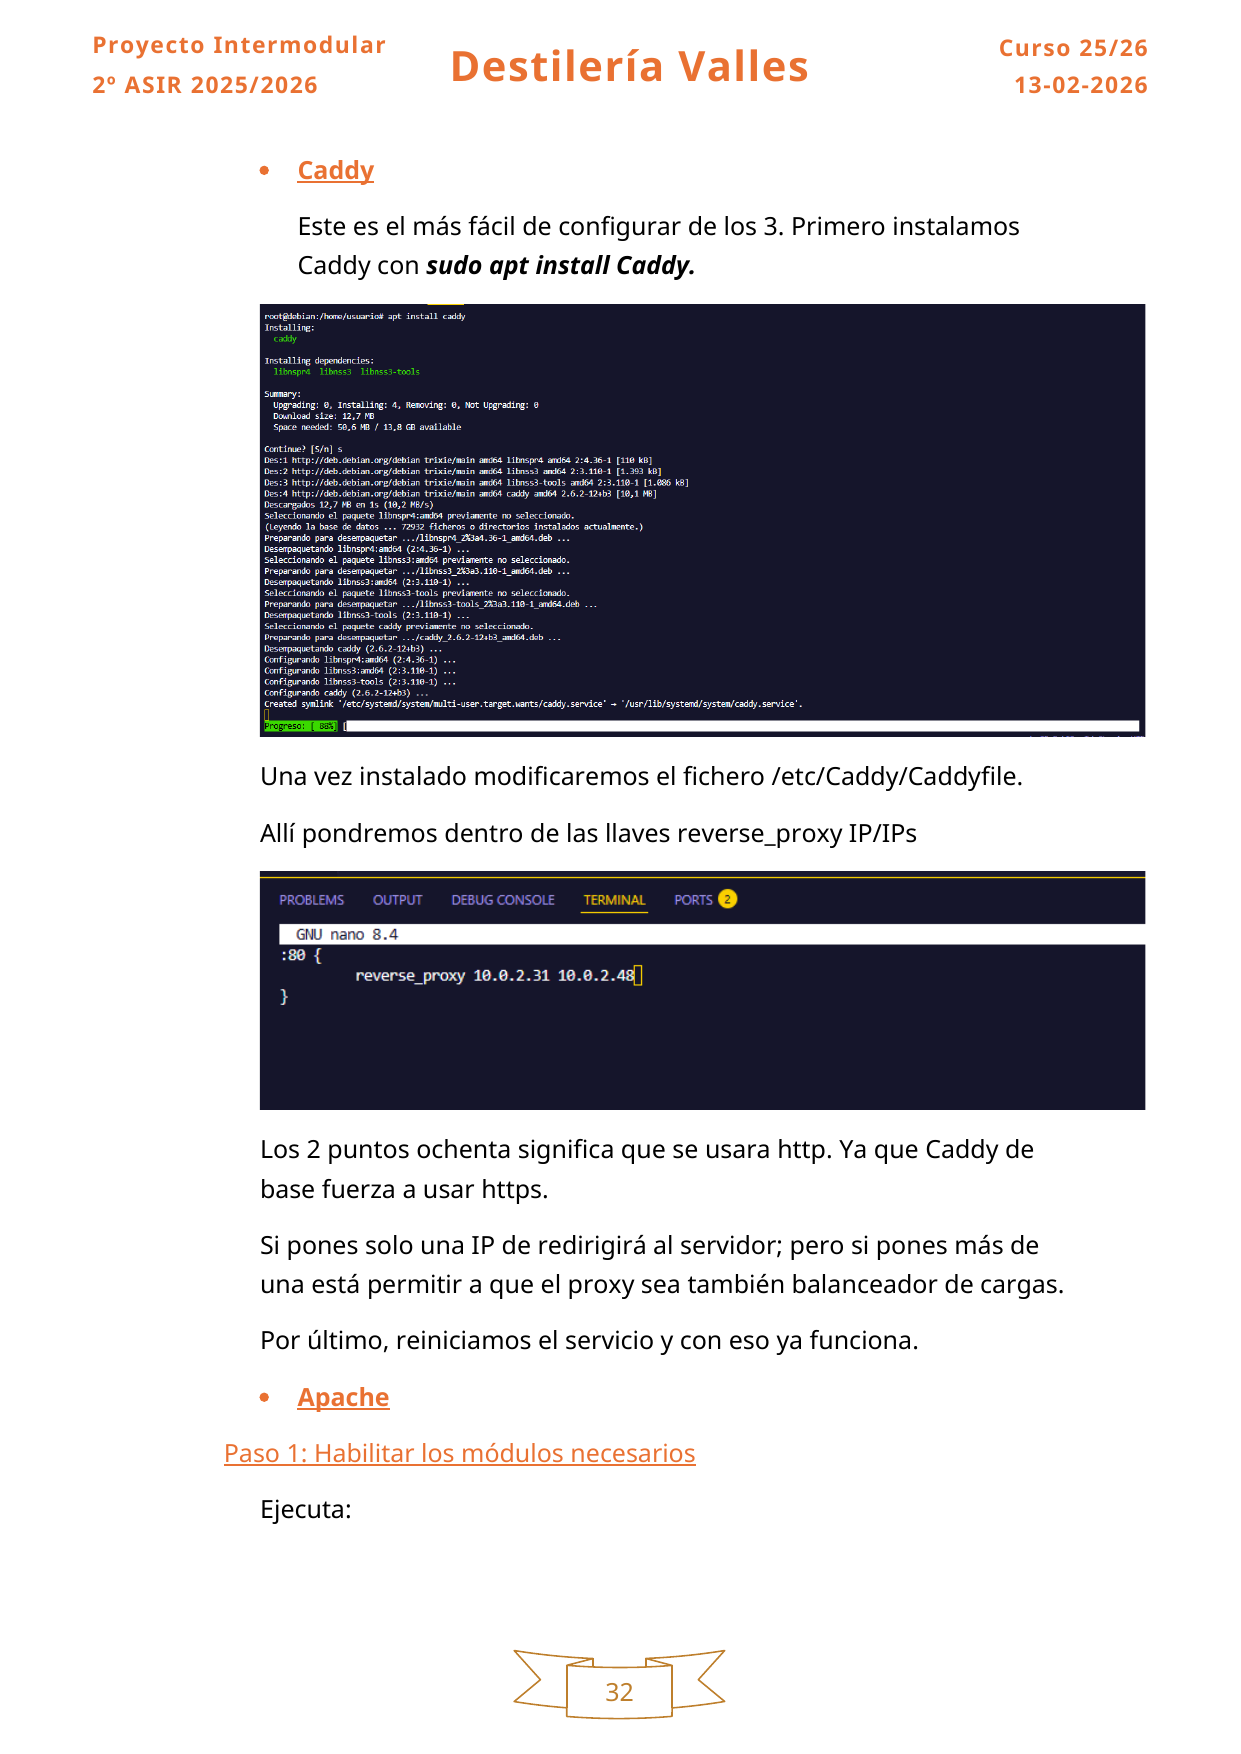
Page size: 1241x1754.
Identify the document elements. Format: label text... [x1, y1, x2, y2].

list Caddy [260, 152, 1090, 186]
text Si pones solo una IP de redirigirá al servidor; pero si pones más de una está permitir a que el proxy sea también balanceador de cargas. [260, 1227, 1090, 1301]
picture [259, 304, 1146, 737]
picture [259, 871, 1146, 1110]
text Ejecuta: [186, 1491, 1090, 1526]
text Por último, reiniciamos el servicio y con eso ya funciona. [260, 1323, 1090, 1357]
text Este es el más fácil de configurar de los 3. Primero instalamos Caddy con sudo apt install Caddy. [297, 208, 1090, 282]
text Allí pondremos dentro de las llaves reverse_proxy IP/IPs [260, 815, 1090, 849]
text Una vez instalado modificaremos el fichero /etc/Caddy/Caddyfile. [260, 759, 1090, 793]
list Apache [260, 1379, 1090, 1413]
text Paso 1: Habilitar los módulos necesarios [150, 1435, 1090, 1469]
text Los 2 puntos ochenta significa que se usara http. Ya que Caddy de base fuerza a usar https. [260, 1132, 1090, 1205]
